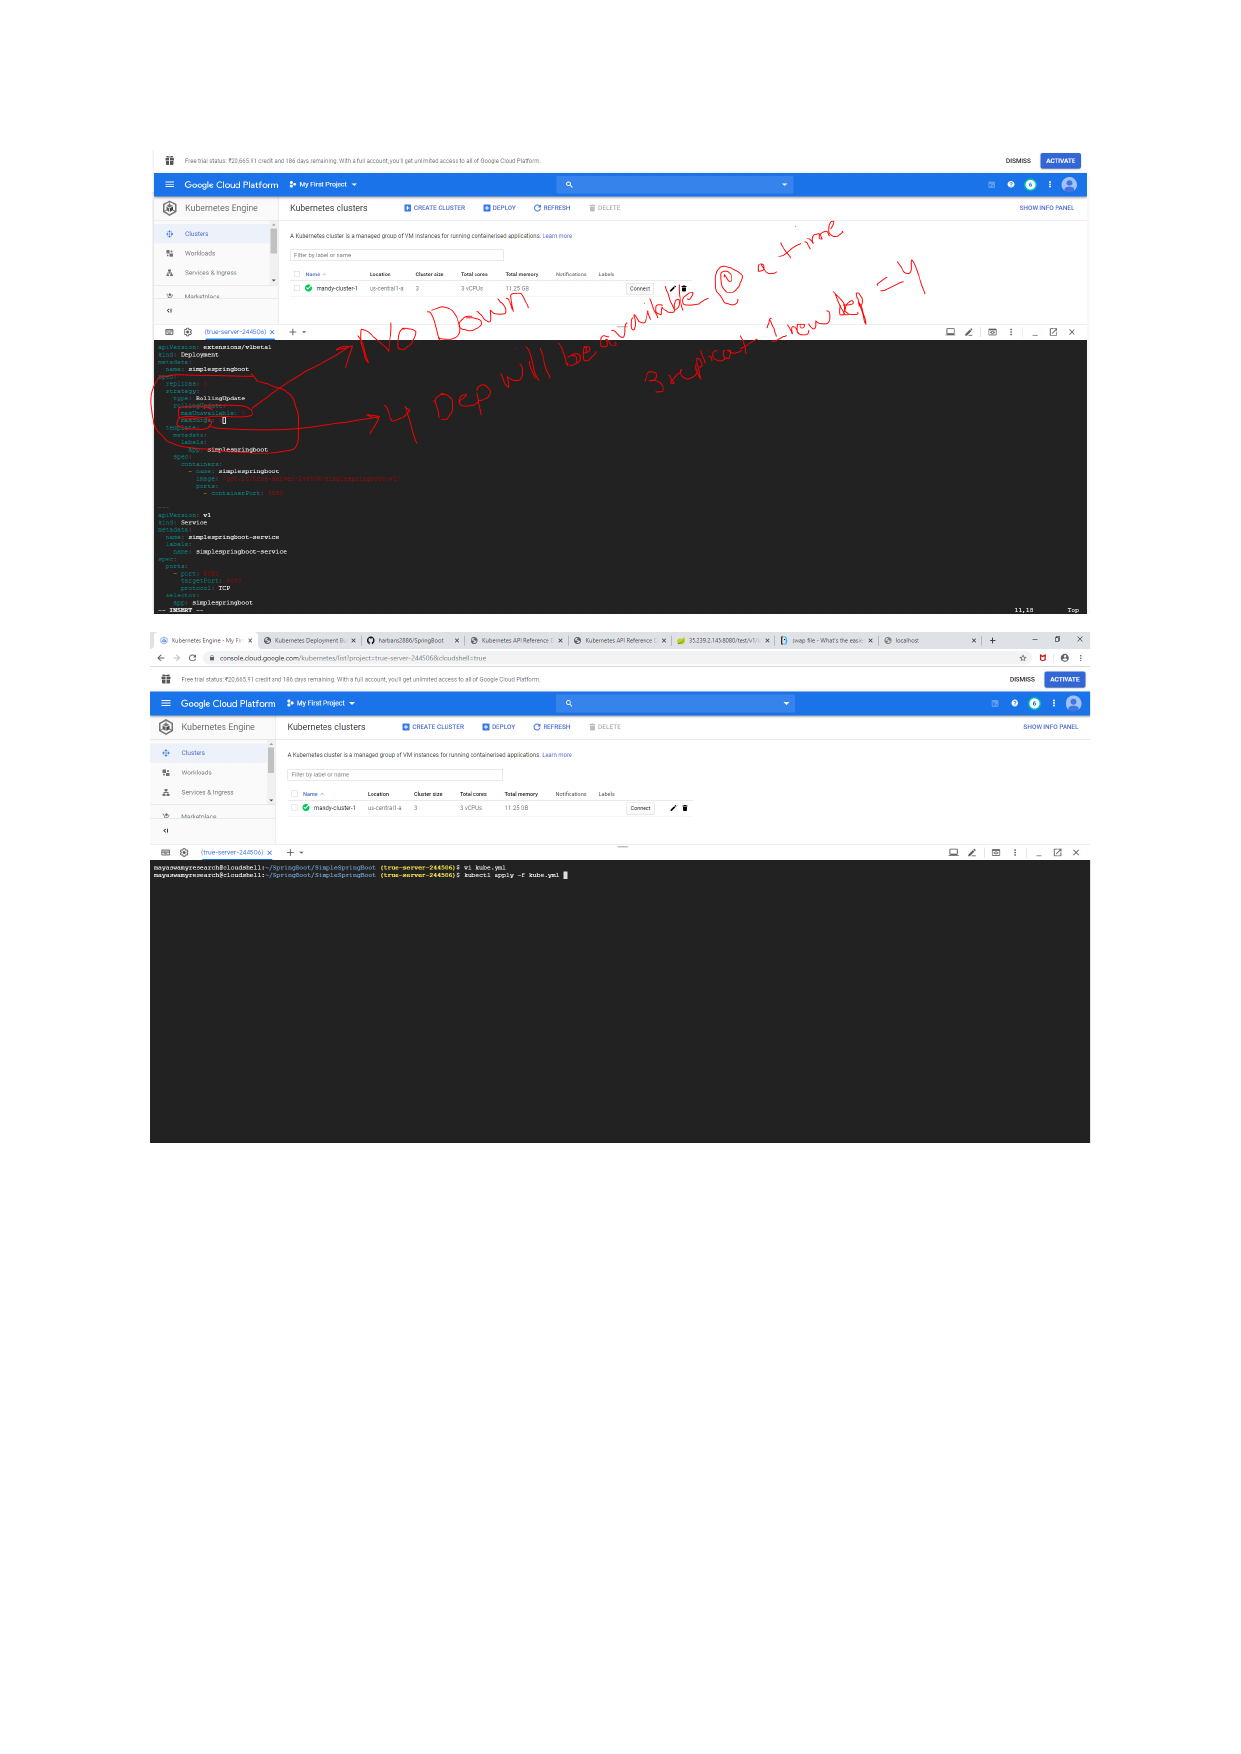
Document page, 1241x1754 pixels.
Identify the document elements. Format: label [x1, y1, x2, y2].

picture [150, 632, 1091, 1143]
picture [150, 150, 1091, 614]
